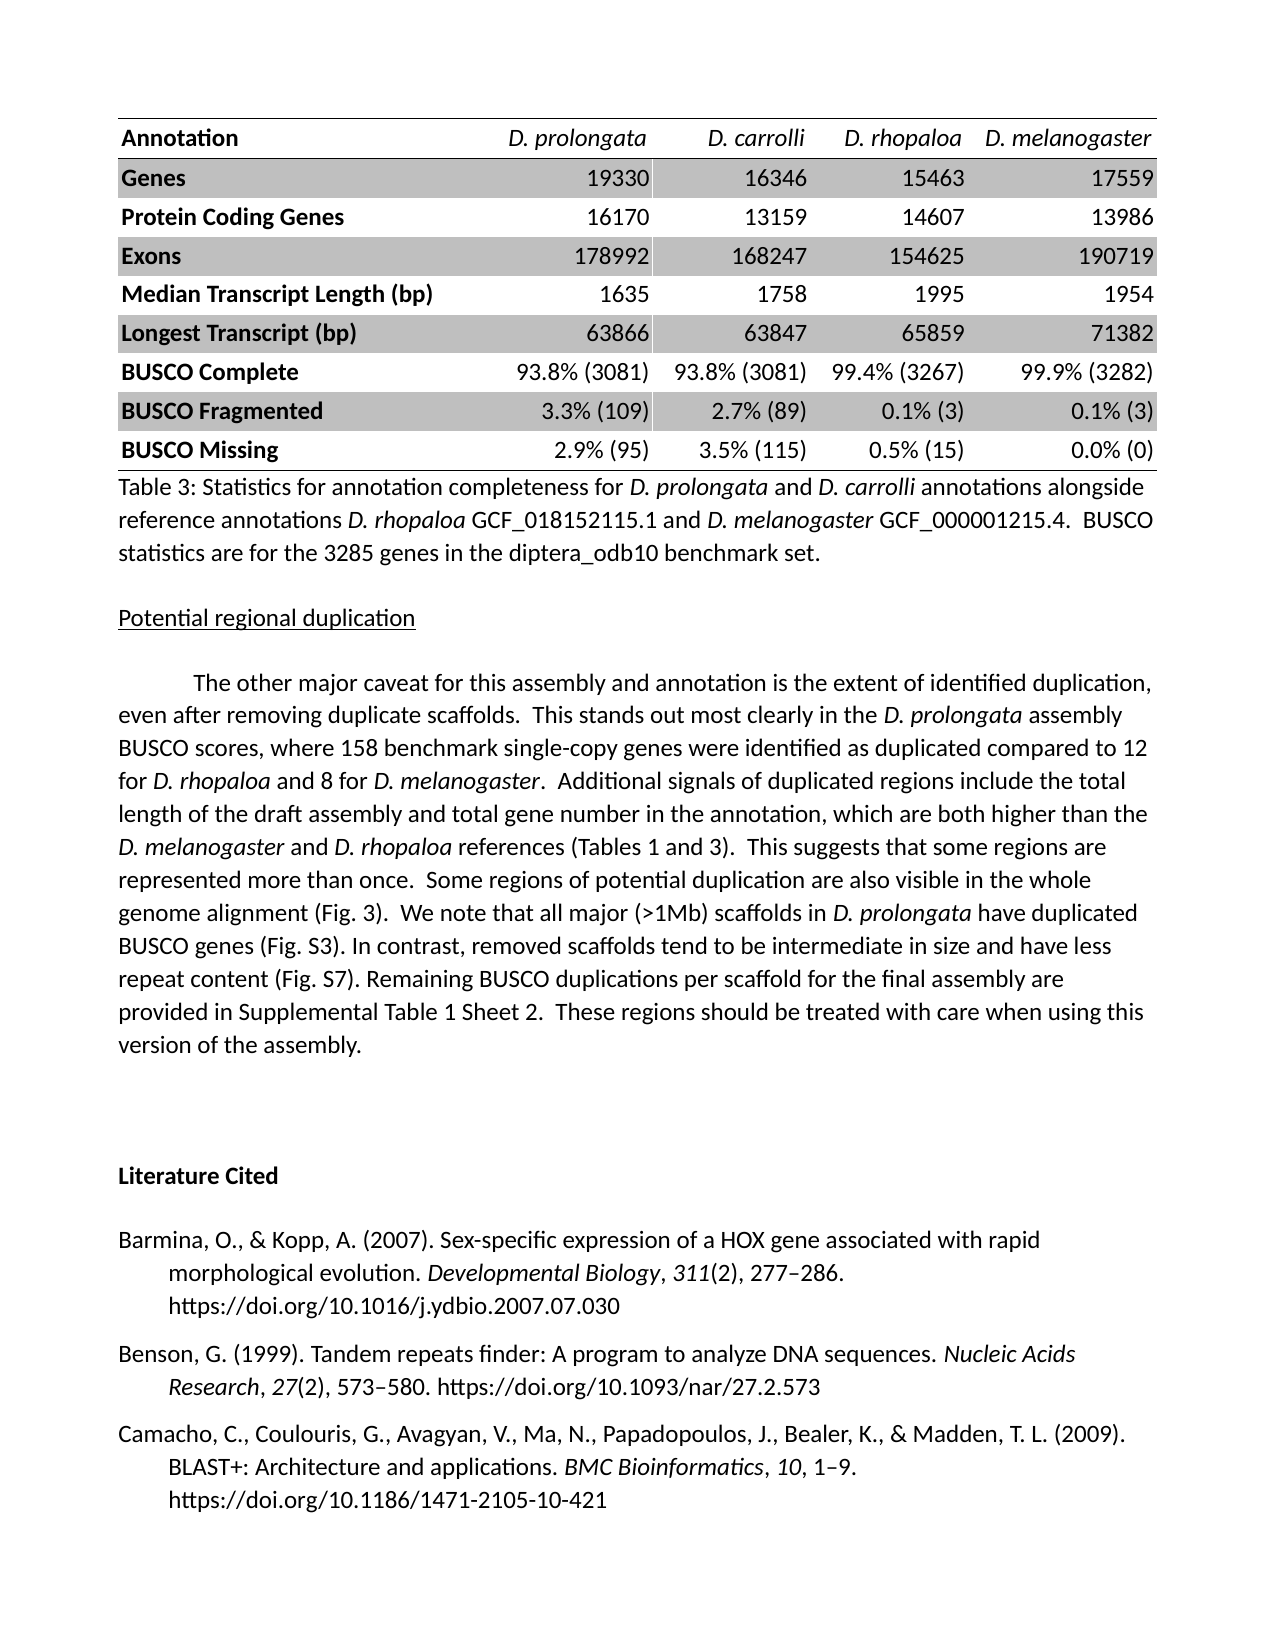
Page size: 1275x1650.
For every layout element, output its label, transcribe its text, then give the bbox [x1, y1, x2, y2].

table_header Annotation [118, 119, 491, 158]
table_cell 0.0% (0) [968, 431, 1157, 470]
table_cell 13986 [968, 198, 1157, 237]
table_cell 2.9% (95) [491, 431, 652, 470]
table_cell 16170 [491, 198, 652, 237]
table_cell 154625 [810, 237, 968, 276]
table_cell Exons [118, 237, 491, 276]
table_cell 63866 [491, 315, 652, 353]
table_cell 65859 [810, 315, 968, 353]
table_cell 17559 [968, 159, 1157, 198]
text Benson, G. (1999). Tandem repeats finder: A program to analyze DNA sequences. Nucleic Acids Research, 27(2), 573–580. https://doi.org/10.1093/nar/27.2.573 [118, 1338, 1157, 1401]
table_header D. carrolli [653, 119, 810, 158]
table_cell 1635 [491, 276, 652, 314]
table_cell 63847 [653, 315, 810, 353]
text The other major caveat for this assembly and annotation is the extent of identified duplication, even after removing duplicate scaffolds. This stands out most clearly in the D. prolongata assembly BUSCO scores, where 158 benchmark single-copy genes were identified as duplicated compared to 12 for D. rhopaloa and 8 for D. melanogaster. Additional signals of duplicated regions include the total length of the draft assembly and total gene number in the annotation, which are both higher than the D. melanogaster and D. rhopaloa references (Tables 1 and 3). This suggests that some regions are represented more than once. Some regions of potential duplication are also visible in the whole genome alignment (Fig. 3). We note that all major (>1Mb) scaffolds in D. prolongata have duplicated BUSCO genes (Fig. S3). In contrast, removed scaffolds tend to be intermediate in size and have less repeat content (Fig. S7). Remaining BUSCO duplications per scaffold for the final assembly are provided in Supplemental Table 1 Sheet 2. These regions should be treated with care when using this version of the assembly. [118, 667, 1157, 1059]
table_cell 3.5% (115) [653, 431, 810, 470]
text Barmina, O., & Kopp, A. (2007). Sex-specific expression of a HOX gene associated with rapid morphological evolution. Developmental Biology, 311(2), 277–286. https://doi.org/10.1016/j.ydbio.2007.07.030 [118, 1224, 1157, 1321]
table_cell 0.5% (15) [810, 431, 968, 470]
table_cell 168247 [653, 237, 810, 276]
table_cell 15463 [810, 159, 968, 198]
table_header D. melanogaster [968, 119, 1157, 158]
table_cell 1995 [810, 276, 968, 314]
table_cell 178992 [491, 237, 652, 276]
text Table 3: Statistics for annotation completeness for D. prolongata and D. carrolli annotations alongside reference annotations D. rhopaloa GCF_018152115.1 and D. melanogaster GCF_000001215.4. BUSCO statistics are for the 3285 genes in the diptera_odb10 benchmark set. [118, 471, 1157, 567]
table_cell 1758 [653, 276, 810, 314]
table_cell BUSCO Complete [118, 353, 491, 392]
text Camacho, C., Coulouris, G., Avagyan, V., Ma, N., Papadopoulos, J., Bealer, K., & Madden, T. L. (2009). BLAST+: Architecture and applications. BMC Bioinformatics, 10, 1–9. https://doi.org/10.1186/1471-2105-10-421 [118, 1418, 1157, 1514]
table_cell 190719 [968, 237, 1157, 276]
table_header D. rhopaloa [810, 119, 968, 158]
table_cell 99.4% (3267) [810, 353, 968, 392]
table_cell 2.7% (89) [653, 392, 810, 431]
table_cell 1954 [968, 276, 1157, 314]
text Literature Cited [118, 1160, 1157, 1191]
table_cell 14607 [810, 198, 968, 237]
table_cell Genes [118, 159, 491, 198]
table_cell 93.8% (3081) [653, 353, 810, 392]
table_cell 99.9% (3282) [968, 353, 1157, 392]
table_cell 0.1% (3) [968, 392, 1157, 431]
table_cell BUSCO Fragmented [118, 392, 491, 431]
text Potential regional duplication [118, 603, 1157, 633]
table_cell 71382 [968, 315, 1157, 353]
table_cell BUSCO Missing [118, 431, 491, 470]
table_cell 19330 [491, 159, 652, 198]
table_header D. prolongata [491, 119, 652, 158]
table_cell 0.1% (3) [810, 392, 968, 431]
table_cell Median Transcript Length (bp) [118, 276, 491, 314]
table_cell Protein Coding Genes [118, 198, 491, 237]
table_cell 3.3% (109) [491, 392, 652, 431]
table_cell 93.8% (3081) [491, 353, 652, 392]
table_cell Longest Transcript (bp) [118, 315, 491, 353]
table_cell 13159 [653, 198, 810, 237]
table_cell 16346 [653, 159, 810, 198]
